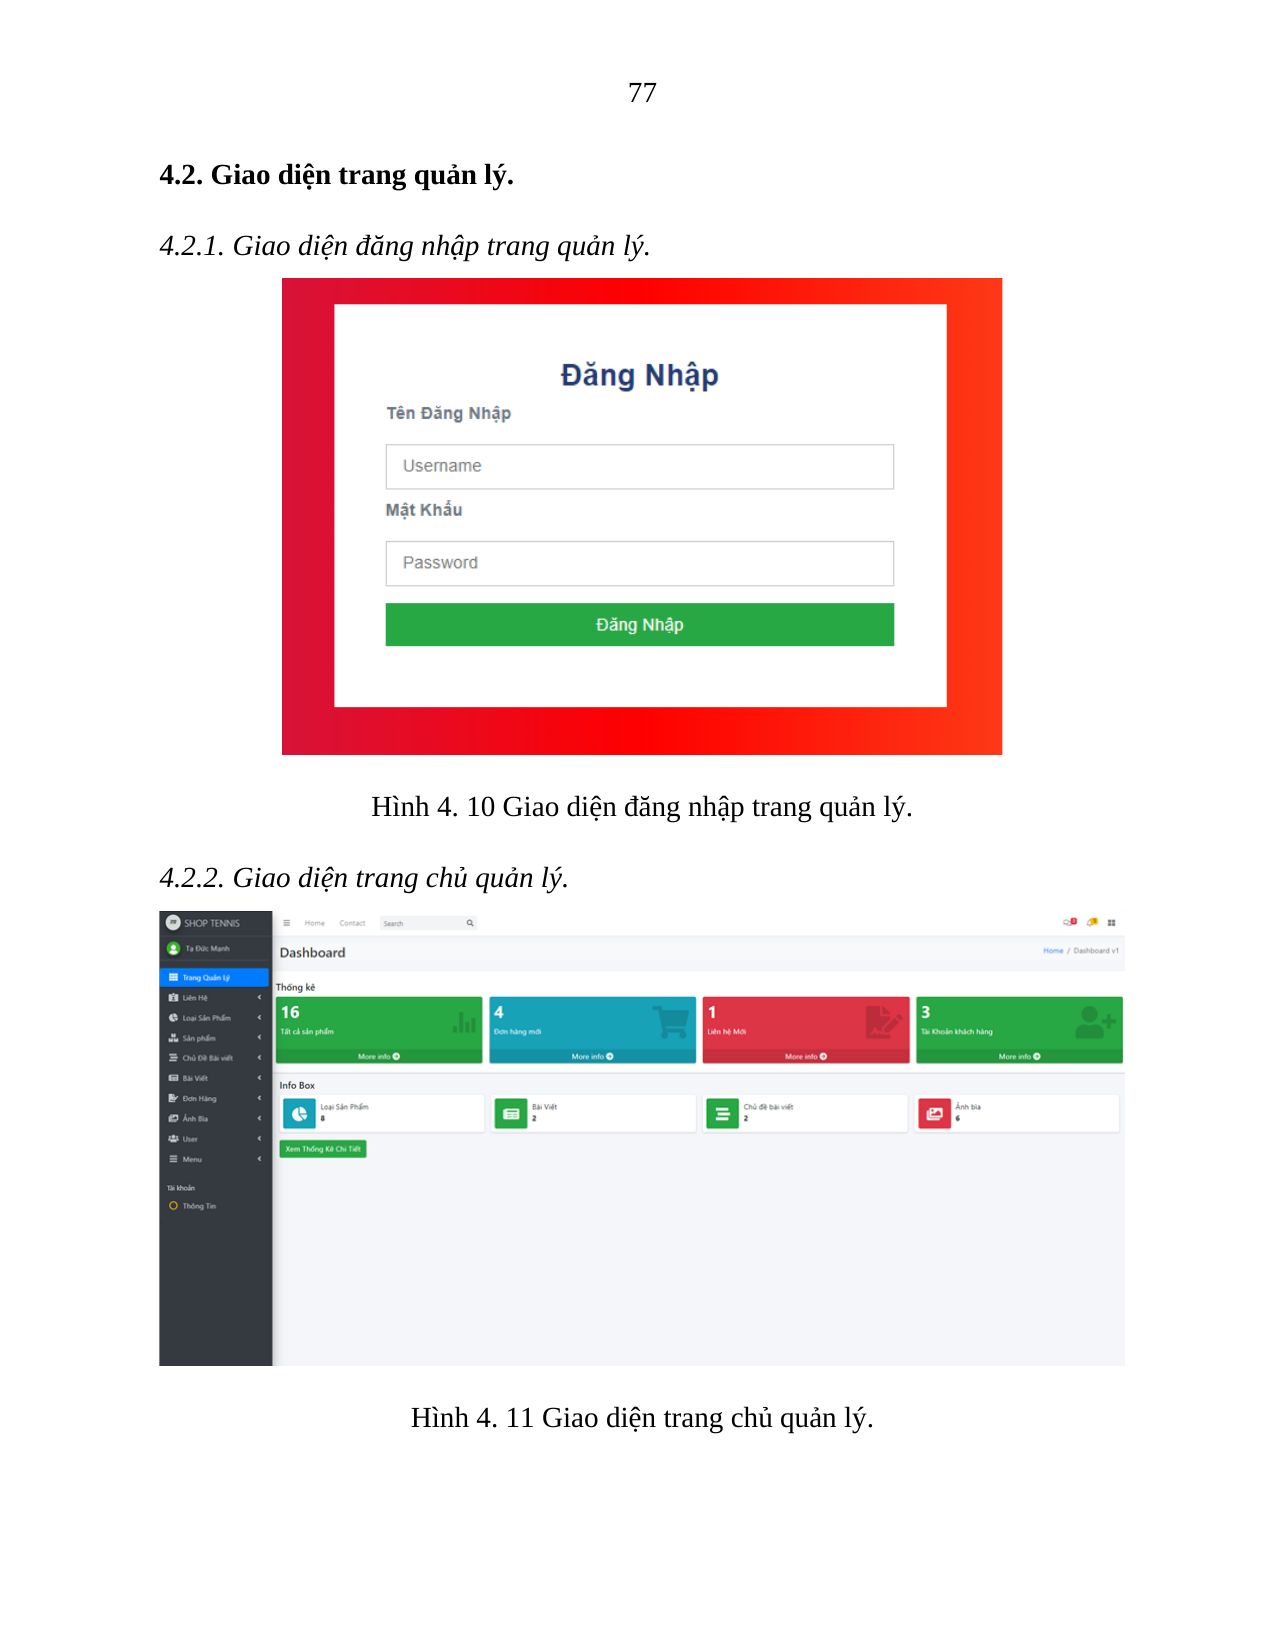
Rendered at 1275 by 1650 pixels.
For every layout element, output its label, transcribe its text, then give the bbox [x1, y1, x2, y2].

subtitle 4.2.1. Giao diện đăng nhập trang quản lý. [159, 228, 1125, 262]
subtitle 4.2. Giao diện trang quản lý. [159, 157, 1125, 191]
subtitle 4.2.2. Giao diện trang chủ quản lý. [159, 861, 1125, 894]
picture [282, 278, 1003, 755]
picture [159, 911, 1125, 1366]
text Hình 4. 11 Giao diện trang chủ quản lý. [159, 1400, 1125, 1433]
text Hình 4. 10 Giao diện đăng nhập trang quản lý. [159, 789, 1125, 823]
